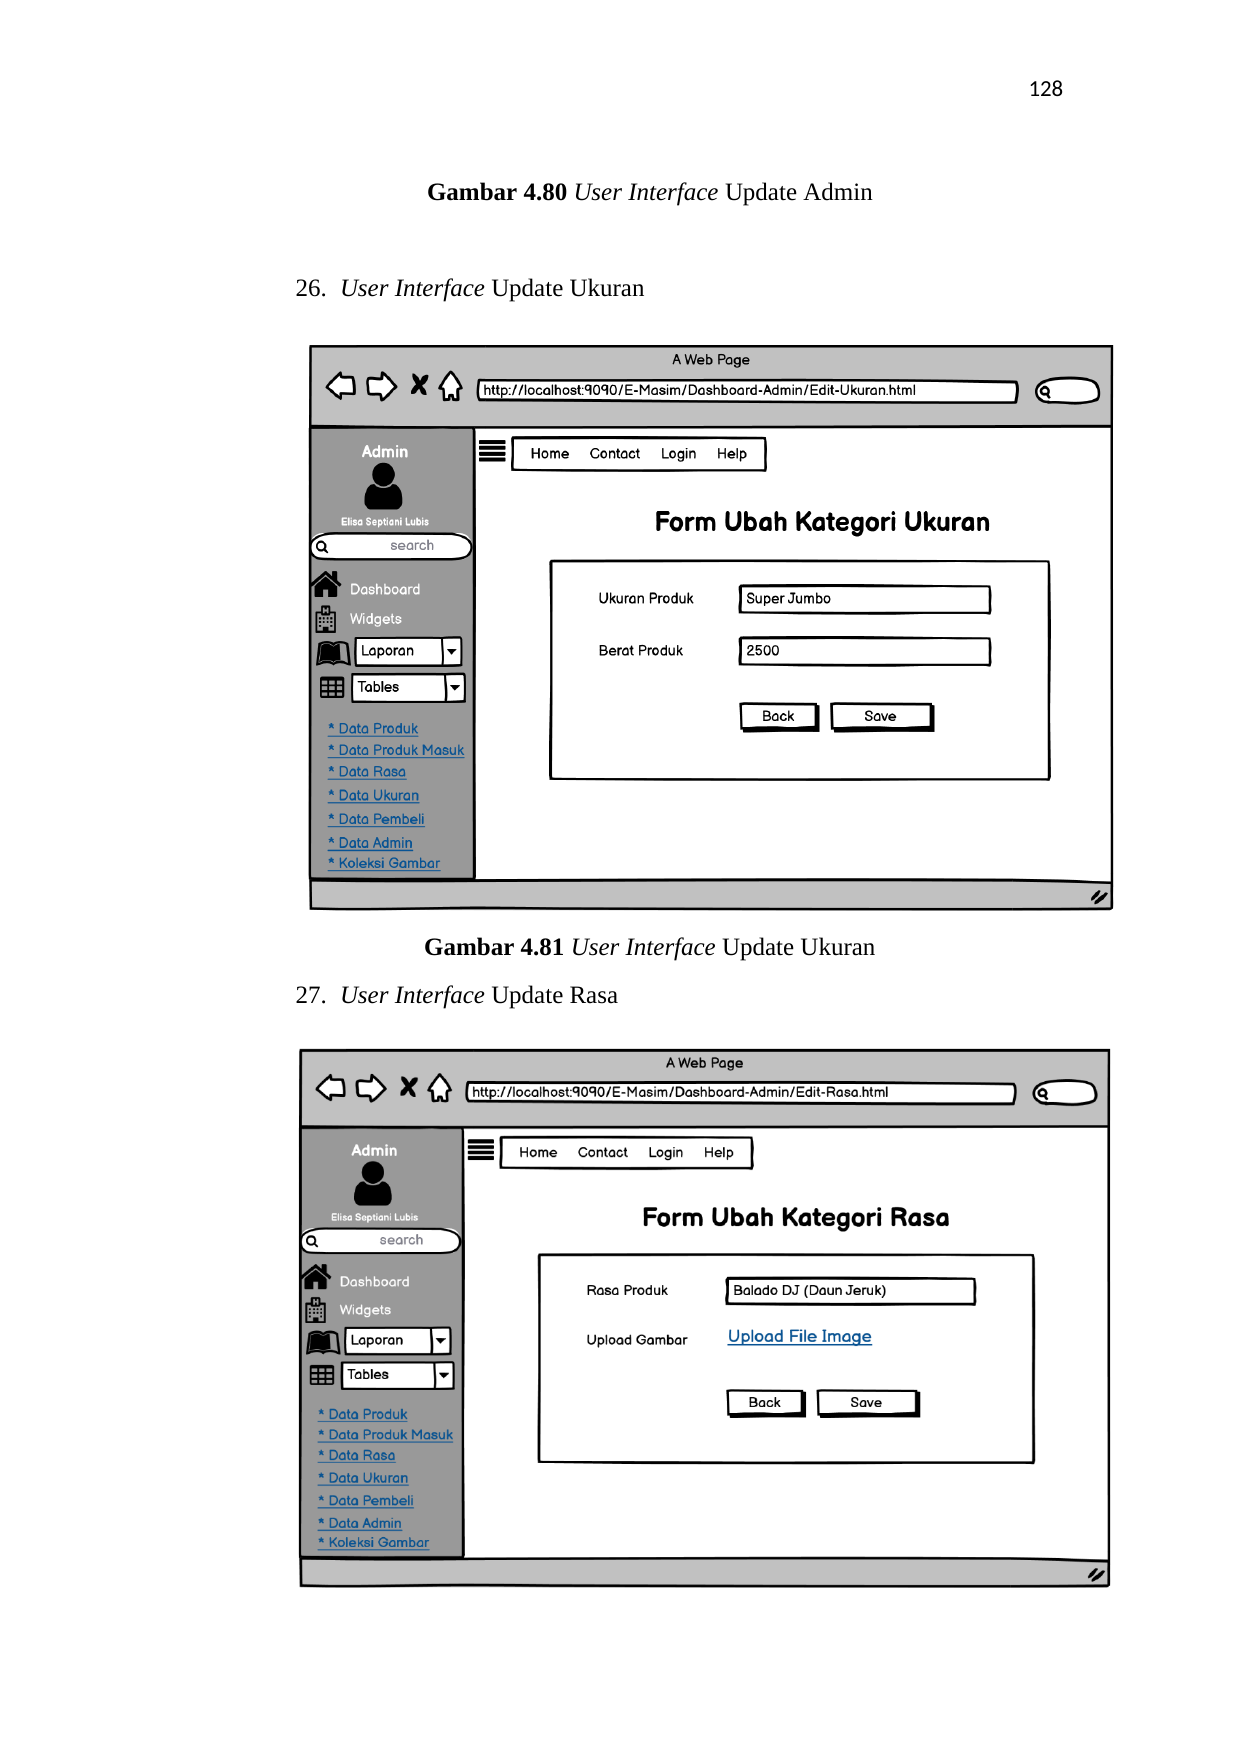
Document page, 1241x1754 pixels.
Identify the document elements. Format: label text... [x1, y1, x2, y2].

picture [308, 345, 1114, 911]
list User Interface Update Ukuran [295, 273, 1063, 301]
list User Interface Update Rasa [295, 980, 1063, 1008]
text Gambar 4.80 User Interface Update Admin [236, 177, 1063, 206]
picture [298, 1048, 1111, 1588]
